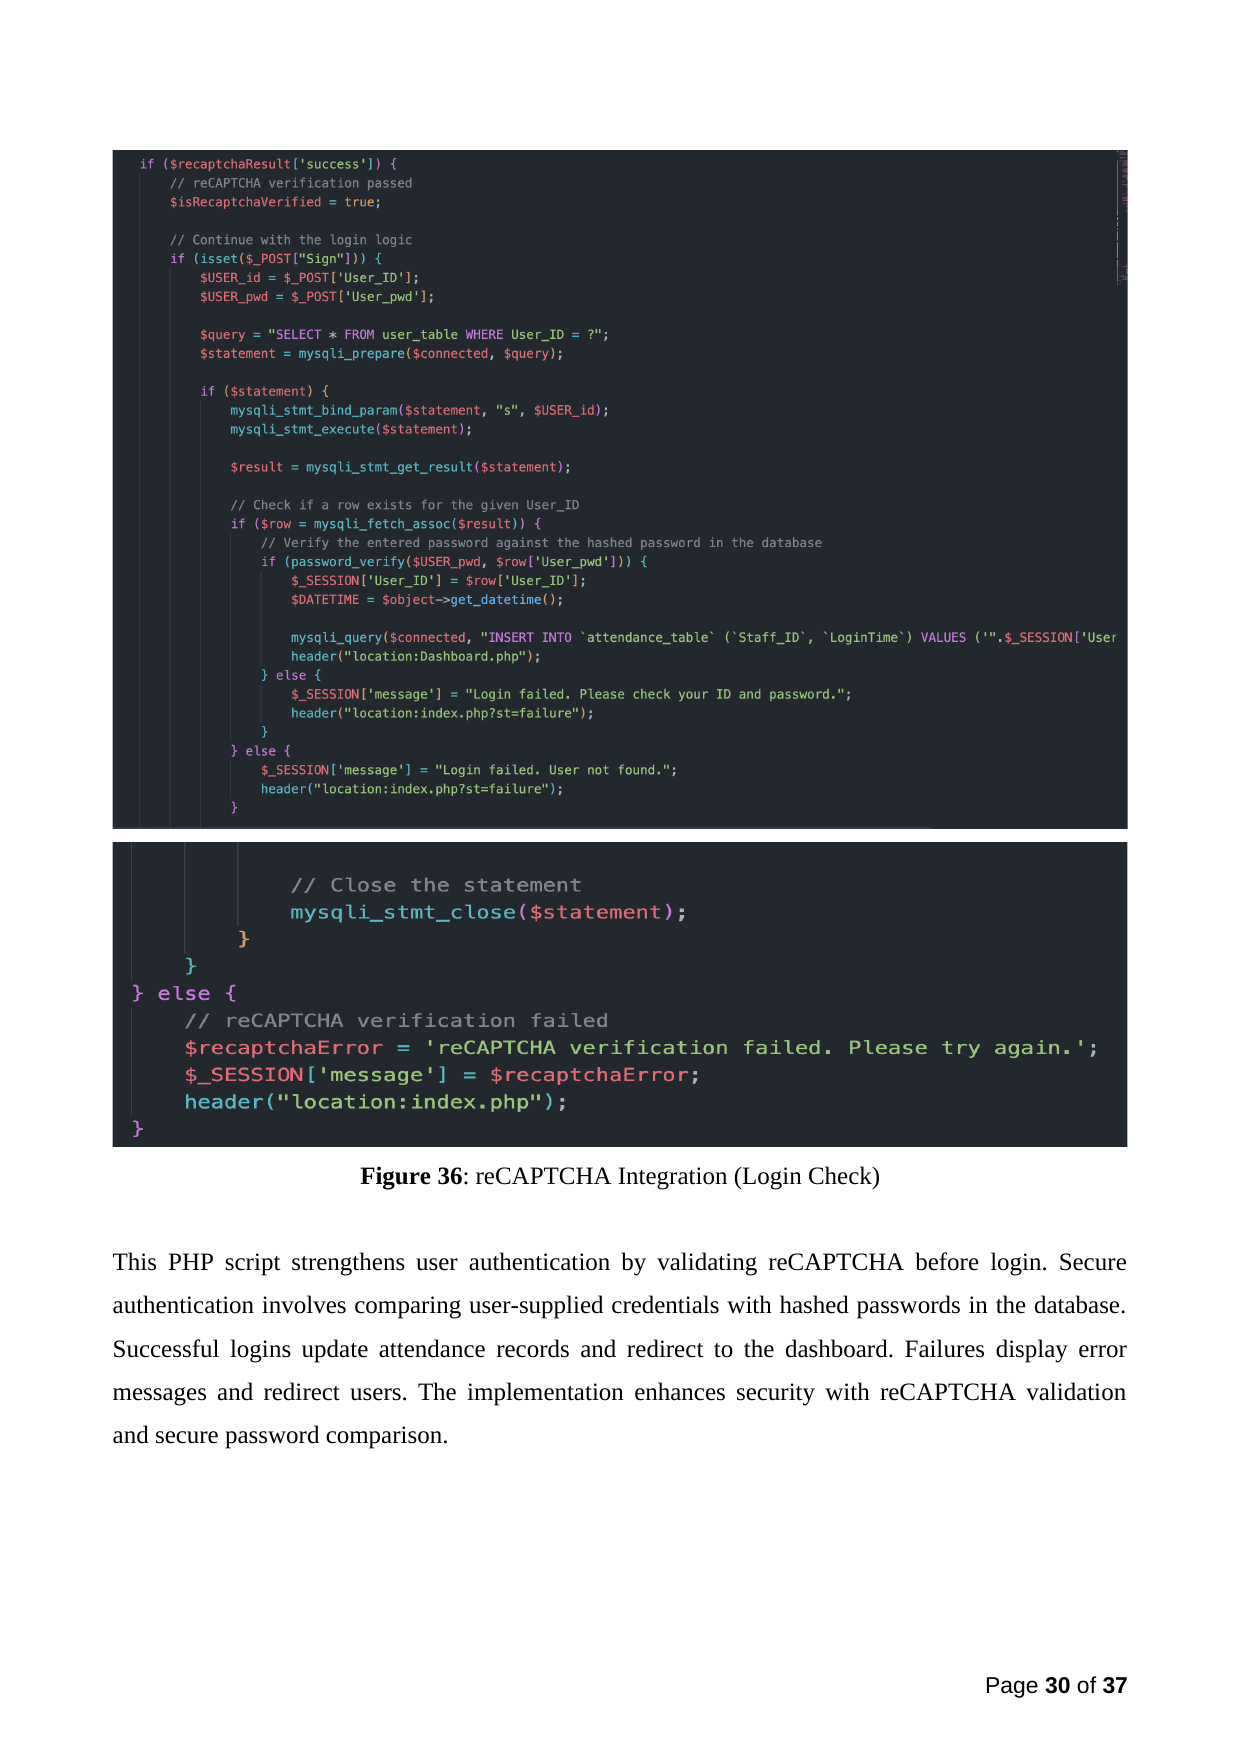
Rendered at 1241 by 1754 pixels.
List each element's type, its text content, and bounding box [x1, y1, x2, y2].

picture [112, 842, 1128, 1147]
text This PHP script strengthens user authentication by validating reCAPTCHA before login. Secure authentication involves comparing user-supplied credentials with hashed passwords in the database. Successful logins update attendance records and redirect to the dashboard. Failures display error messages and redirect users. The implementation enhances security with reCAPTCHA validation and secure password comparison. [112, 1247, 1128, 1449]
picture [112, 150, 1128, 829]
